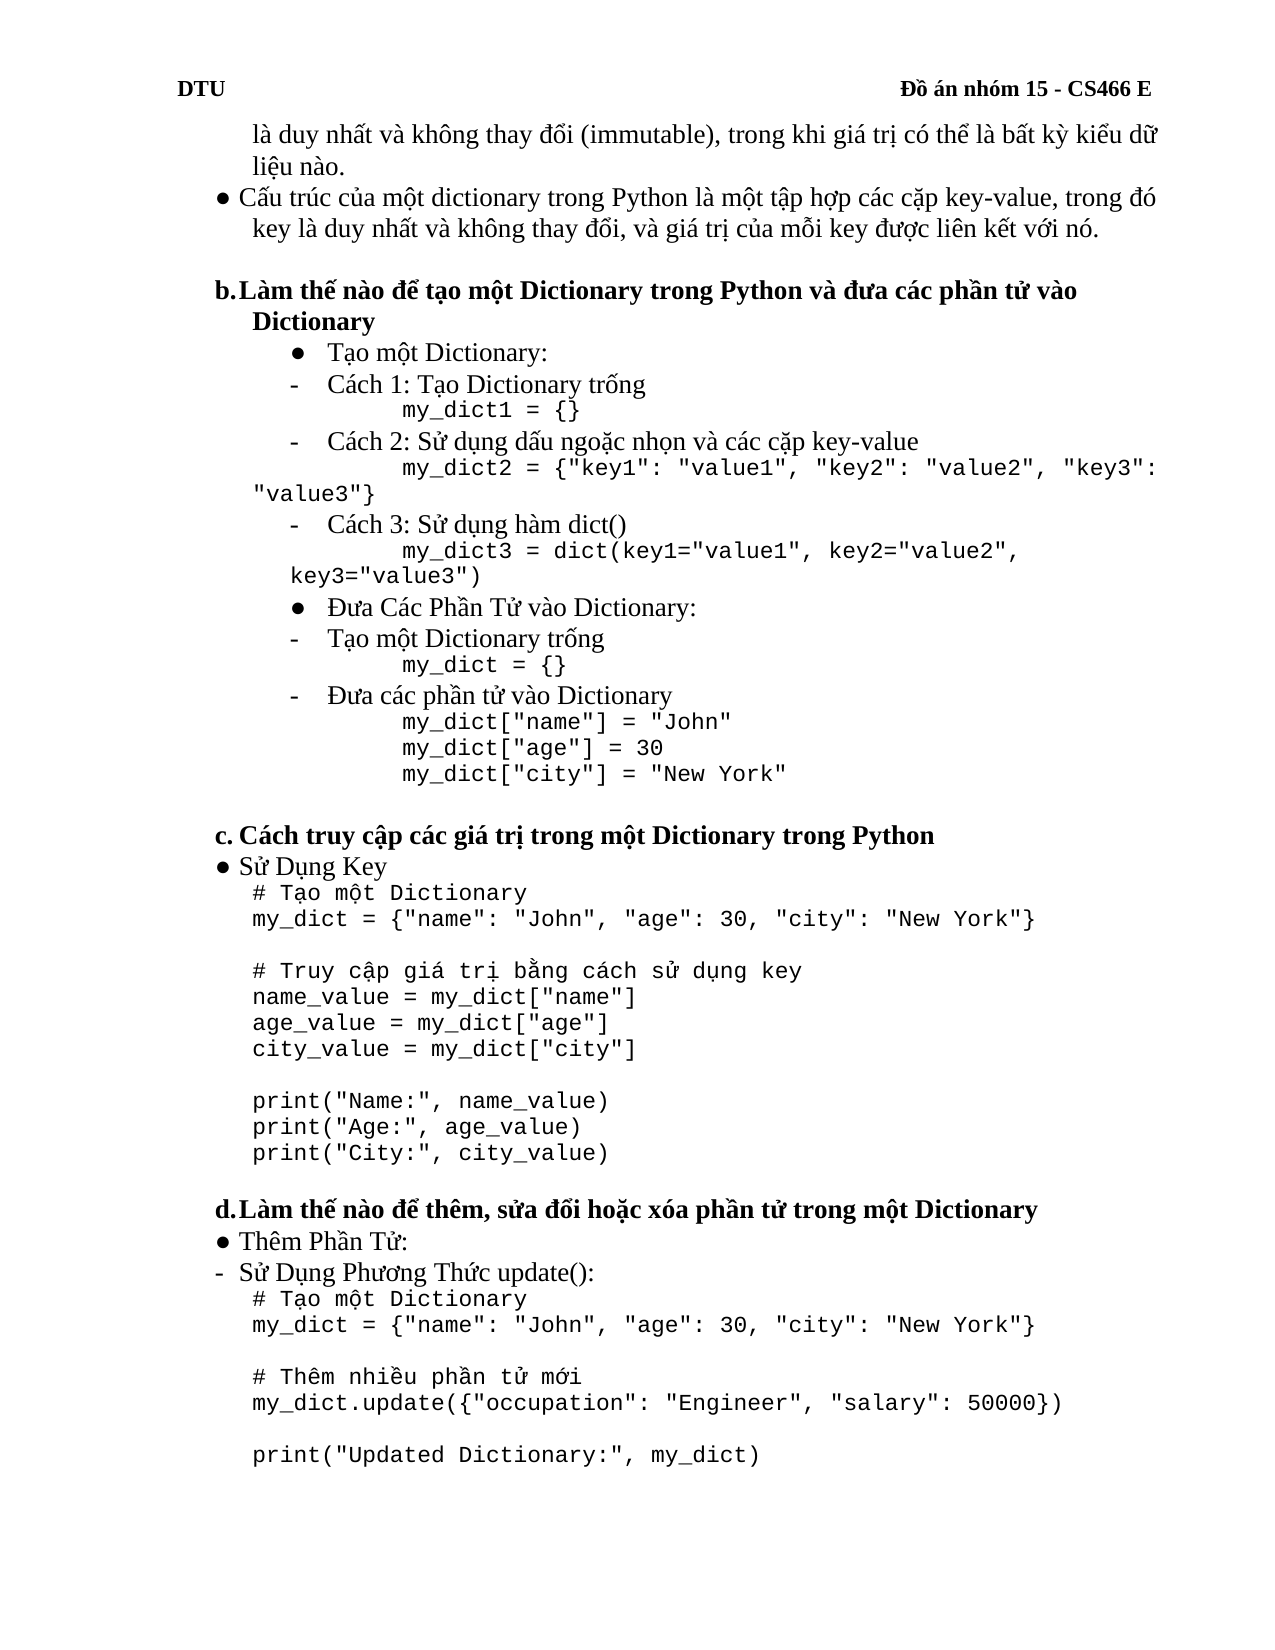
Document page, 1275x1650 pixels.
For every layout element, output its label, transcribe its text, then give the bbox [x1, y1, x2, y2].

text my_dict["age"] = 30 [402, 736, 1186, 762]
text print("City:", city_value) [252, 1142, 1186, 1168]
list Sử Dụng Phương Thức update(): [214, 1256, 1186, 1287]
list Đưa Các Phần Tử vào Dictionary: [289, 591, 1186, 622]
text my_dict.update({"occupation": "Engineer", "salary": 50000}) [252, 1391, 1186, 1417]
list Cách 1: Tạo Dictionary trống [289, 368, 1186, 399]
list Tạo một Dictionary: [289, 337, 1186, 368]
text age_value = my_dict["age"] [252, 1012, 1186, 1037]
list Cấu trúc của một dictionary trong Python là một tập hợp các cặp key-value, trong đó key là duy nhất và không thay đổi, và giá trị của mỗi key được liên kết với nó. [214, 181, 1186, 243]
text my_dict = {} [252, 653, 1186, 679]
text print("Name:", name_value) [252, 1090, 1186, 1116]
list Cách truy cập các giá trị trong một Dictionary trong Python [214, 819, 1186, 850]
text my_dict2 = {"key1": "value1", "key2": "value2", "key3": "value3"} [252, 456, 1186, 508]
text my_dict = {"name": "John", "age": 30, "city": "New York"} [252, 907, 1186, 933]
text my_dict["city"] = "New York" [402, 762, 1186, 788]
list Làm thế nào để thêm, sửa đổi hoặc xóa phần tử trong một Dictionary [214, 1193, 1186, 1225]
text city_value = my_dict["city"] [252, 1037, 1186, 1063]
text print("Updated Dictionary:", my_dict) [252, 1443, 1186, 1469]
text my_dict1 = {} [252, 399, 1186, 425]
text # Tạo một Dictionary [252, 881, 1186, 907]
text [252, 1313, 1186, 1339]
text # Thêm nhiều phần tử mới [252, 1365, 1186, 1391]
text # Truy cập giá trị bằng cách sử dụng key [252, 960, 1186, 986]
text print("Age:", age_value) [252, 1116, 1186, 1142]
list Thêm Phần Tử: [214, 1225, 1186, 1256]
text my_dict["name"] = "John" [402, 710, 1186, 736]
list Cách 3: Sử dụng hàm dict() [289, 508, 1186, 539]
list Tạo một Dictionary trống [289, 622, 1186, 653]
text name_value = my_dict["name"] [252, 986, 1186, 1012]
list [214, 118, 1186, 181]
text # Tạo một Dictionary [252, 1287, 1186, 1313]
list Đưa các phần tử vào Dictionary [289, 679, 1186, 710]
list Sử Dụng Key [214, 850, 1186, 881]
list Làm thế nào để tạo một Dictionary trong Python và đưa các phần tử vào Dictionary [214, 274, 1186, 337]
list Cách 2: Sử dụng dấu ngoặc nhọn và các cặp key-value [289, 425, 1186, 456]
text my_dict3 = dict(key1="value1", key2="value2", key3="value3") [289, 539, 1186, 591]
